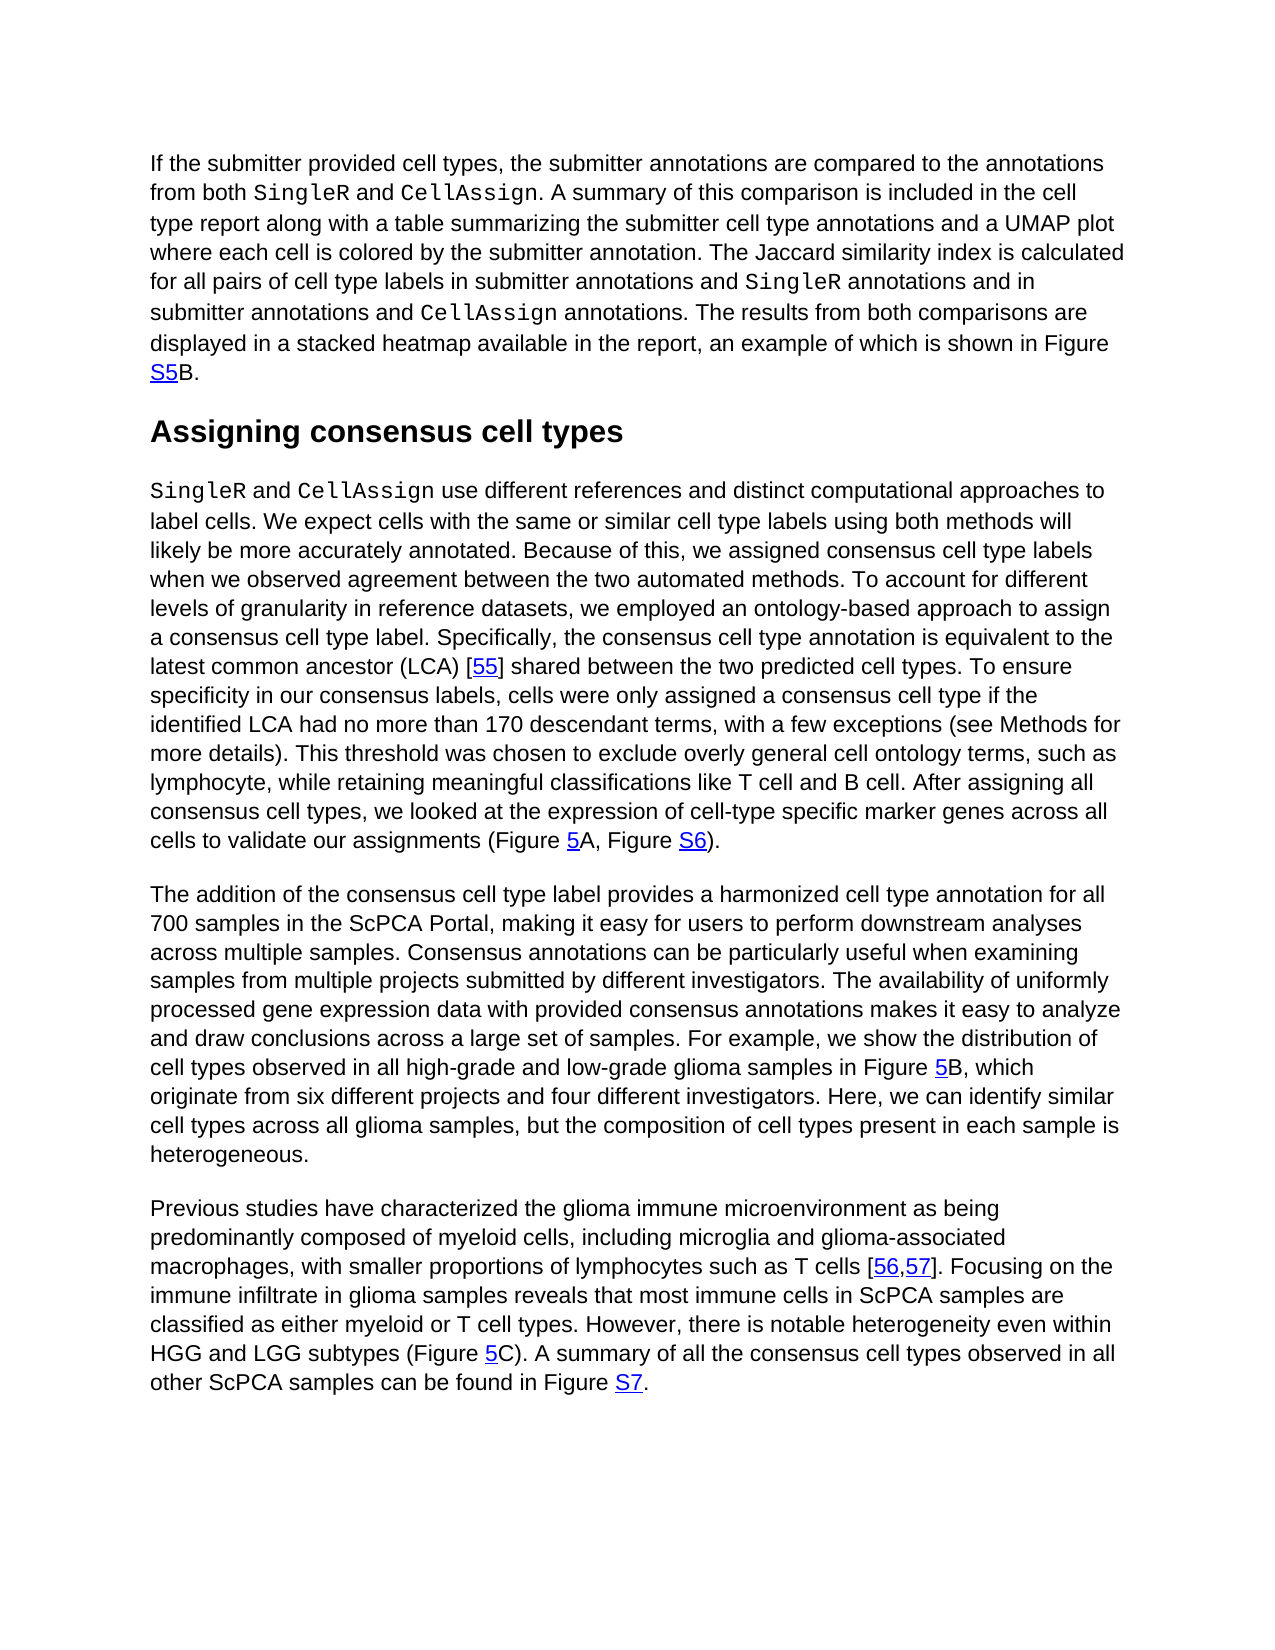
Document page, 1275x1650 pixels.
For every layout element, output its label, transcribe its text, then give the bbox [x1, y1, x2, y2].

text The addition of the consensus cell type label provides a harmonized cell type annotation for all 700 samples in the ScPCA Portal, making it easy for users to perform downstream analyses across multiple samples. Consensus annotations can be particularly useful when examining samples from multiple projects submitted by different investigators. The availability of uniformly processed gene expression data with provided consensus annotations makes it easy to analyze and draw conclusions across a large set of samples. For example, we show the distribution of cell types observed in all high-grade and low-grade glioma samples in Figure 5B, which originate from six different projects and four different investigators. Here, we can identify similar cell types across all glioma samples, but the composition of cell types present in each sample is heterogeneous. [150, 881, 1125, 1167]
text SingleR and CellAssign use different references and distinct computational approaches to label cells. We expect cells with the same or similar cell type labels using both methods will likely be more accurately annotated. Because of this, we assigned consensus cell type labels when we observed agreement between the two automated methods. To account for different levels of granularity in reference datasets, we employed an ontology-based approach to assign a consensus cell type label. Specifically, the consensus cell type annotation is equivalent to the latest common ancestor (LCA) [55] shared between the two predicted cell types. To ensure specificity in our consensus labels, cells were only assigned a consensus cell type if the identified LCA had no more than 170 descendant terms, with a few exceptions (see Methods for more details). This threshold was chosen to exclude overly general cell ontology terms, such as lymphocyte, while retaining meaningful classifications like T cell and B cell. After assigning all consensus cell types, we looked at the expression of cell-type specific marker genes across all cells to validate our assignments (Figure 5A, Figure S6). [150, 477, 1125, 853]
text If the submitter provided cell types, the submitter annotations are compared to the annotations from both SingleR and CellAssign. A summary of this comparison is included in the cell type report along with a table summarizing the submitter cell type annotations and a UMAP plot where each cell is colored by the submitter annotation. The Jaccard similarity index is calculated for all pairs of cell type labels in submitter annotations and SingleR annotations and in submitter annotations and CellAssign annotations. The results from both comparisons are displayed in a stacked heatmap available in the report, an example of which is shown in Figure S5B. [150, 150, 1125, 385]
text Previous studies have characterized the glioma immune microenvironment as being predominantly composed of myeloid cells, including microglia and glioma-associated macrophages, with smaller proportions of lymphocytes such as T cells [56,57]. Focusing on the immune infiltrate in glioma samples reveals that most immune cells in ScPCA samples are classified as either myeloid or T cell types. However, there is notable heterogeneity even within HGG and LGG subtypes (Figure 5C). A summary of all the consensus cell types observed in all other ScPCA samples can be found in Figure S7. [150, 1195, 1125, 1395]
subtitle Assigning consensus cell types [150, 413, 1125, 448]
